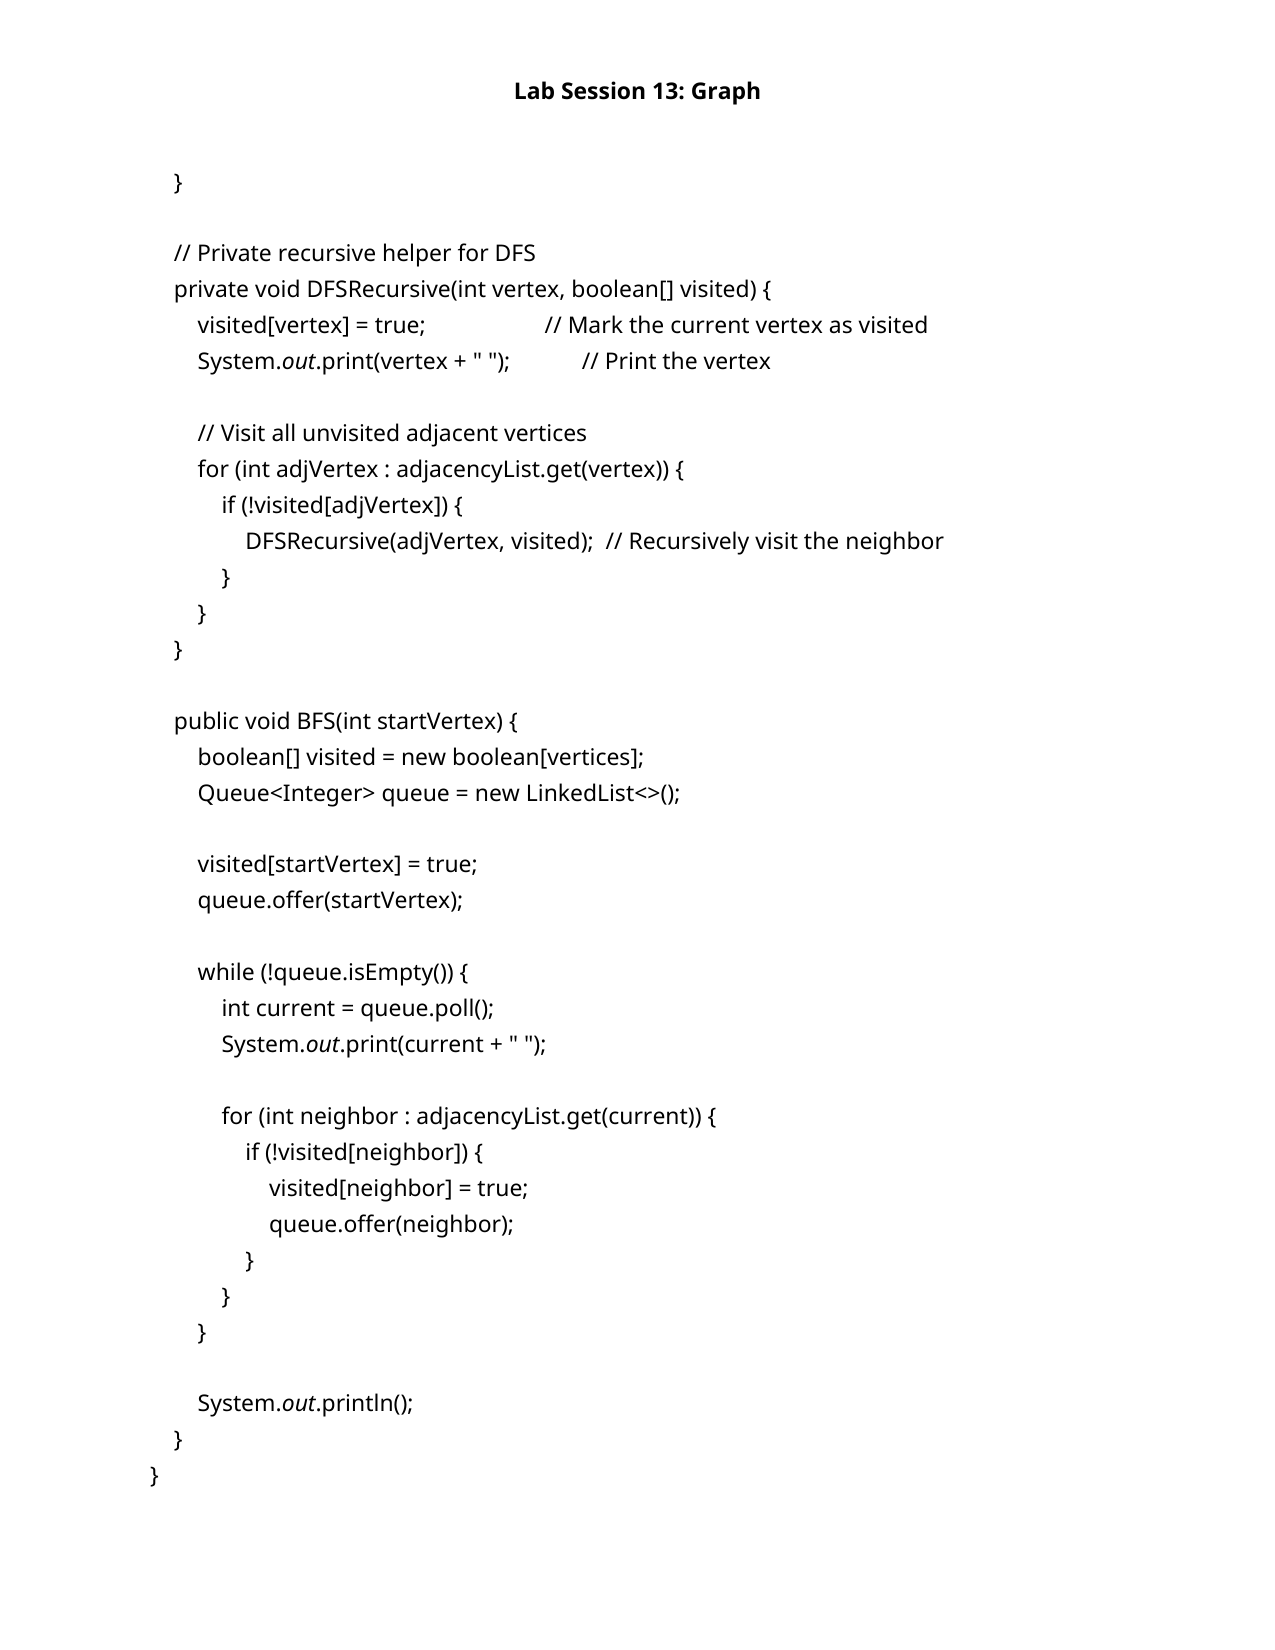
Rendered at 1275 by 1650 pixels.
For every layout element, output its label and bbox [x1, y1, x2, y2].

text [150, 166, 1125, 1491]
